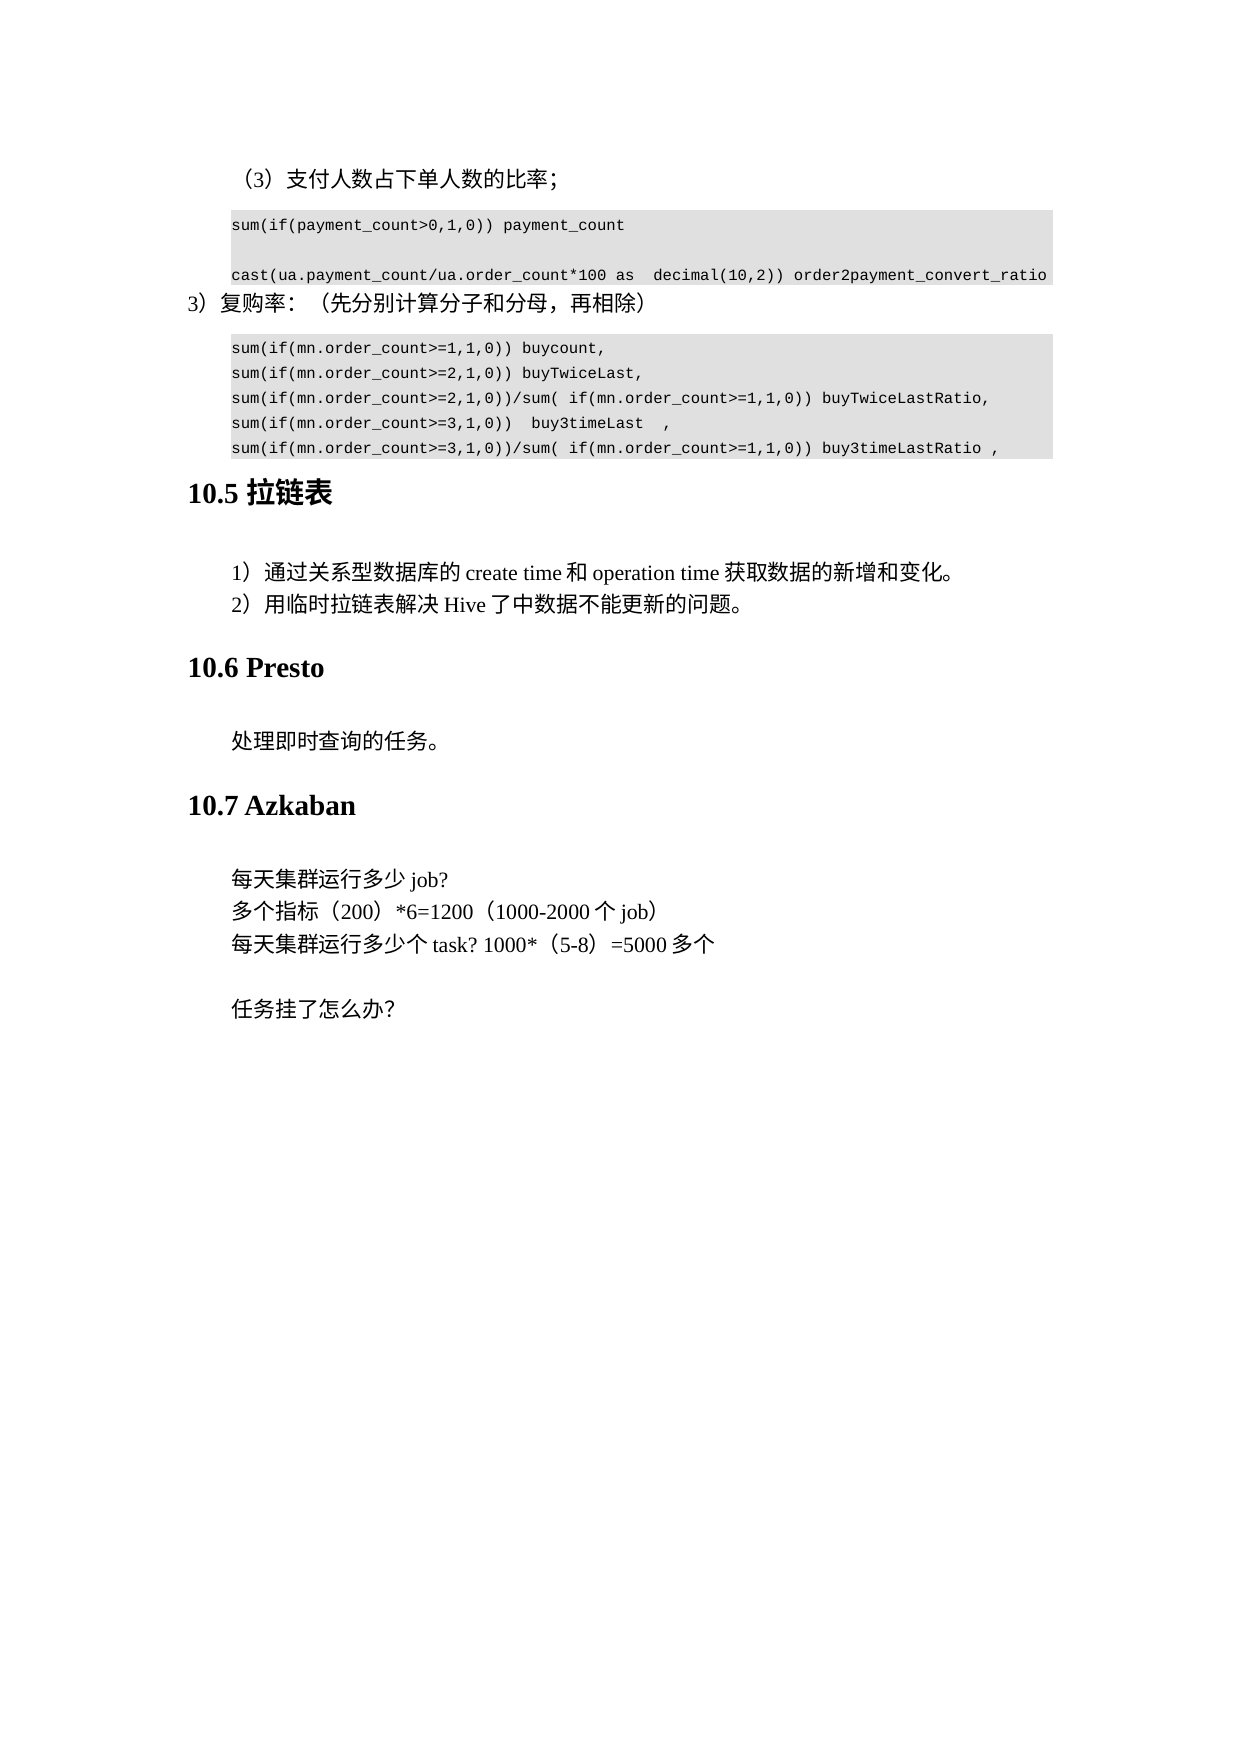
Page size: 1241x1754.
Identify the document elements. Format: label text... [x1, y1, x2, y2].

text 多个指标（200）*6=1200（1000-2000个job） [187, 894, 1053, 926]
text sum(if(mn.order_count>=3,1,0))/sum( if(mn.order_count>=1,1,0)) buy3timeLastRatio , [231, 434, 1053, 459]
text sum(if(mn.order_count>=2,1,0)) buyTwiceLast, [231, 359, 1053, 384]
text sum(if(mn.order_count>=1,1,0)) buycount, [231, 334, 1053, 359]
text cast(ua.payment_count/ua.order_count*100 as decimal(10,2)) order2payment_convert_ratio [231, 260, 1053, 285]
subtitle 10.7 Azkaban [187, 772, 1053, 837]
text 3）复购率：（先分别计算分子和分母，再相除） [187, 285, 1053, 318]
text 每天集群运行多少job? [187, 861, 1053, 894]
text （3）支付人数占下单人数的比率； [187, 162, 1053, 194]
text 每天集群运行多少个task? 1000*（5-8）=5000多个 [187, 926, 1053, 959]
text 处理即时查询的任务。 [187, 724, 1053, 756]
text sum(if(payment_count>0,1,0)) payment_count [231, 210, 1053, 235]
text sum(if(mn.order_count>=3,1,0)) buy3timeLast , [231, 409, 1053, 434]
text sum(if(mn.order_count>=2,1,0))/sum( if(mn.order_count>=1,1,0)) buyTwiceLastRatio, [231, 384, 1053, 409]
text 2）用临时拉链表解决Hive了中数据不能更新的问题。 [187, 587, 1053, 619]
text 任务挂了怎么办？ [187, 991, 1053, 1024]
subtitle 10.5 拉链表 [187, 459, 1053, 524]
text 1）通过关系型数据库的create time和operation time获取数据的新增和变化。 [187, 554, 1053, 587]
subtitle 10.6 Presto [187, 635, 1053, 700]
